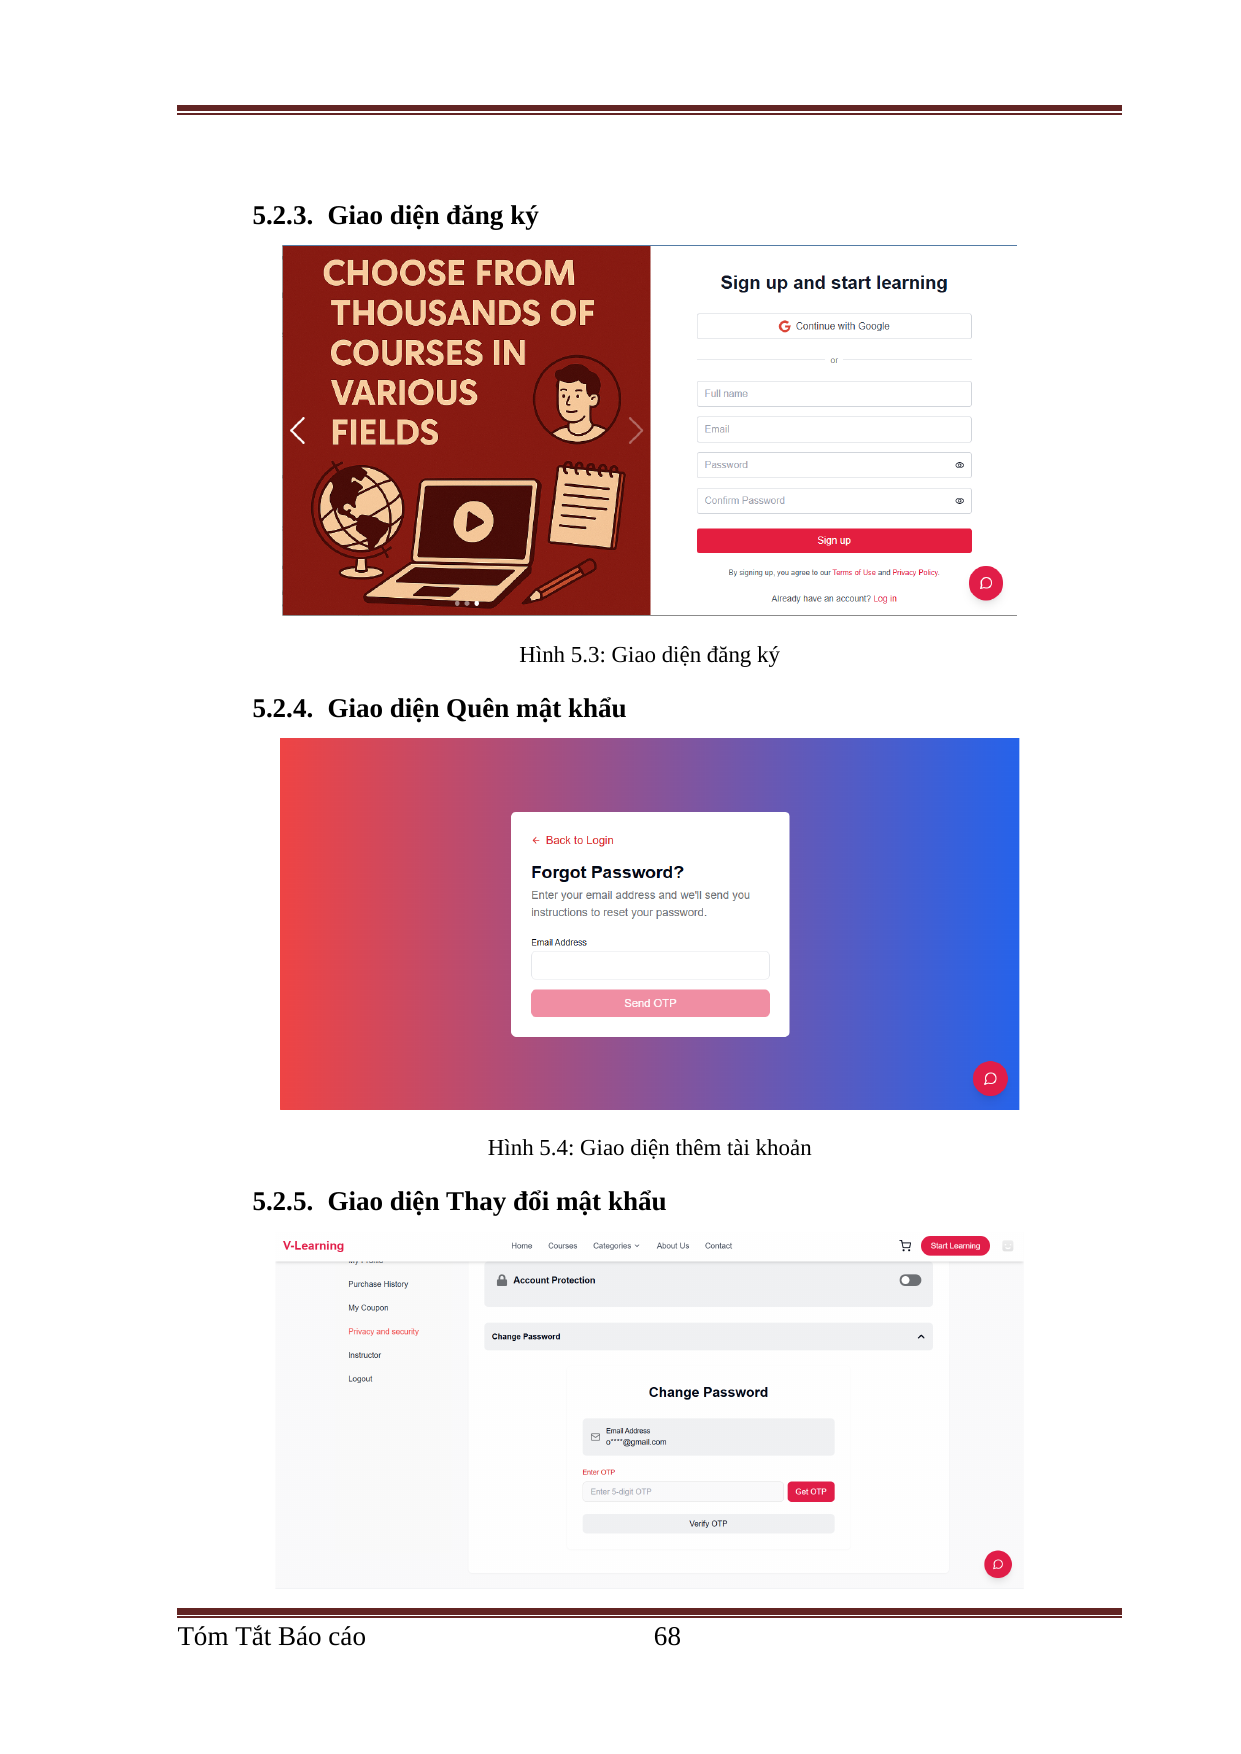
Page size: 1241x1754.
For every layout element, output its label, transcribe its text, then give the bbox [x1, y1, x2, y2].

picture [280, 738, 1020, 1110]
picture [275, 1232, 1024, 1589]
list Giao diện Thay đổi mật khẩu [252, 1185, 1122, 1217]
picture [282, 245, 1017, 616]
list Giao diện đăng ký [252, 199, 1122, 230]
text Hình 5.3: Giao diện đăng ký [177, 641, 1122, 667]
list Giao diện Quên mật khẩu [252, 692, 1122, 723]
text Hình 5.4: Giao diện thêm tài khoản [177, 1134, 1122, 1161]
